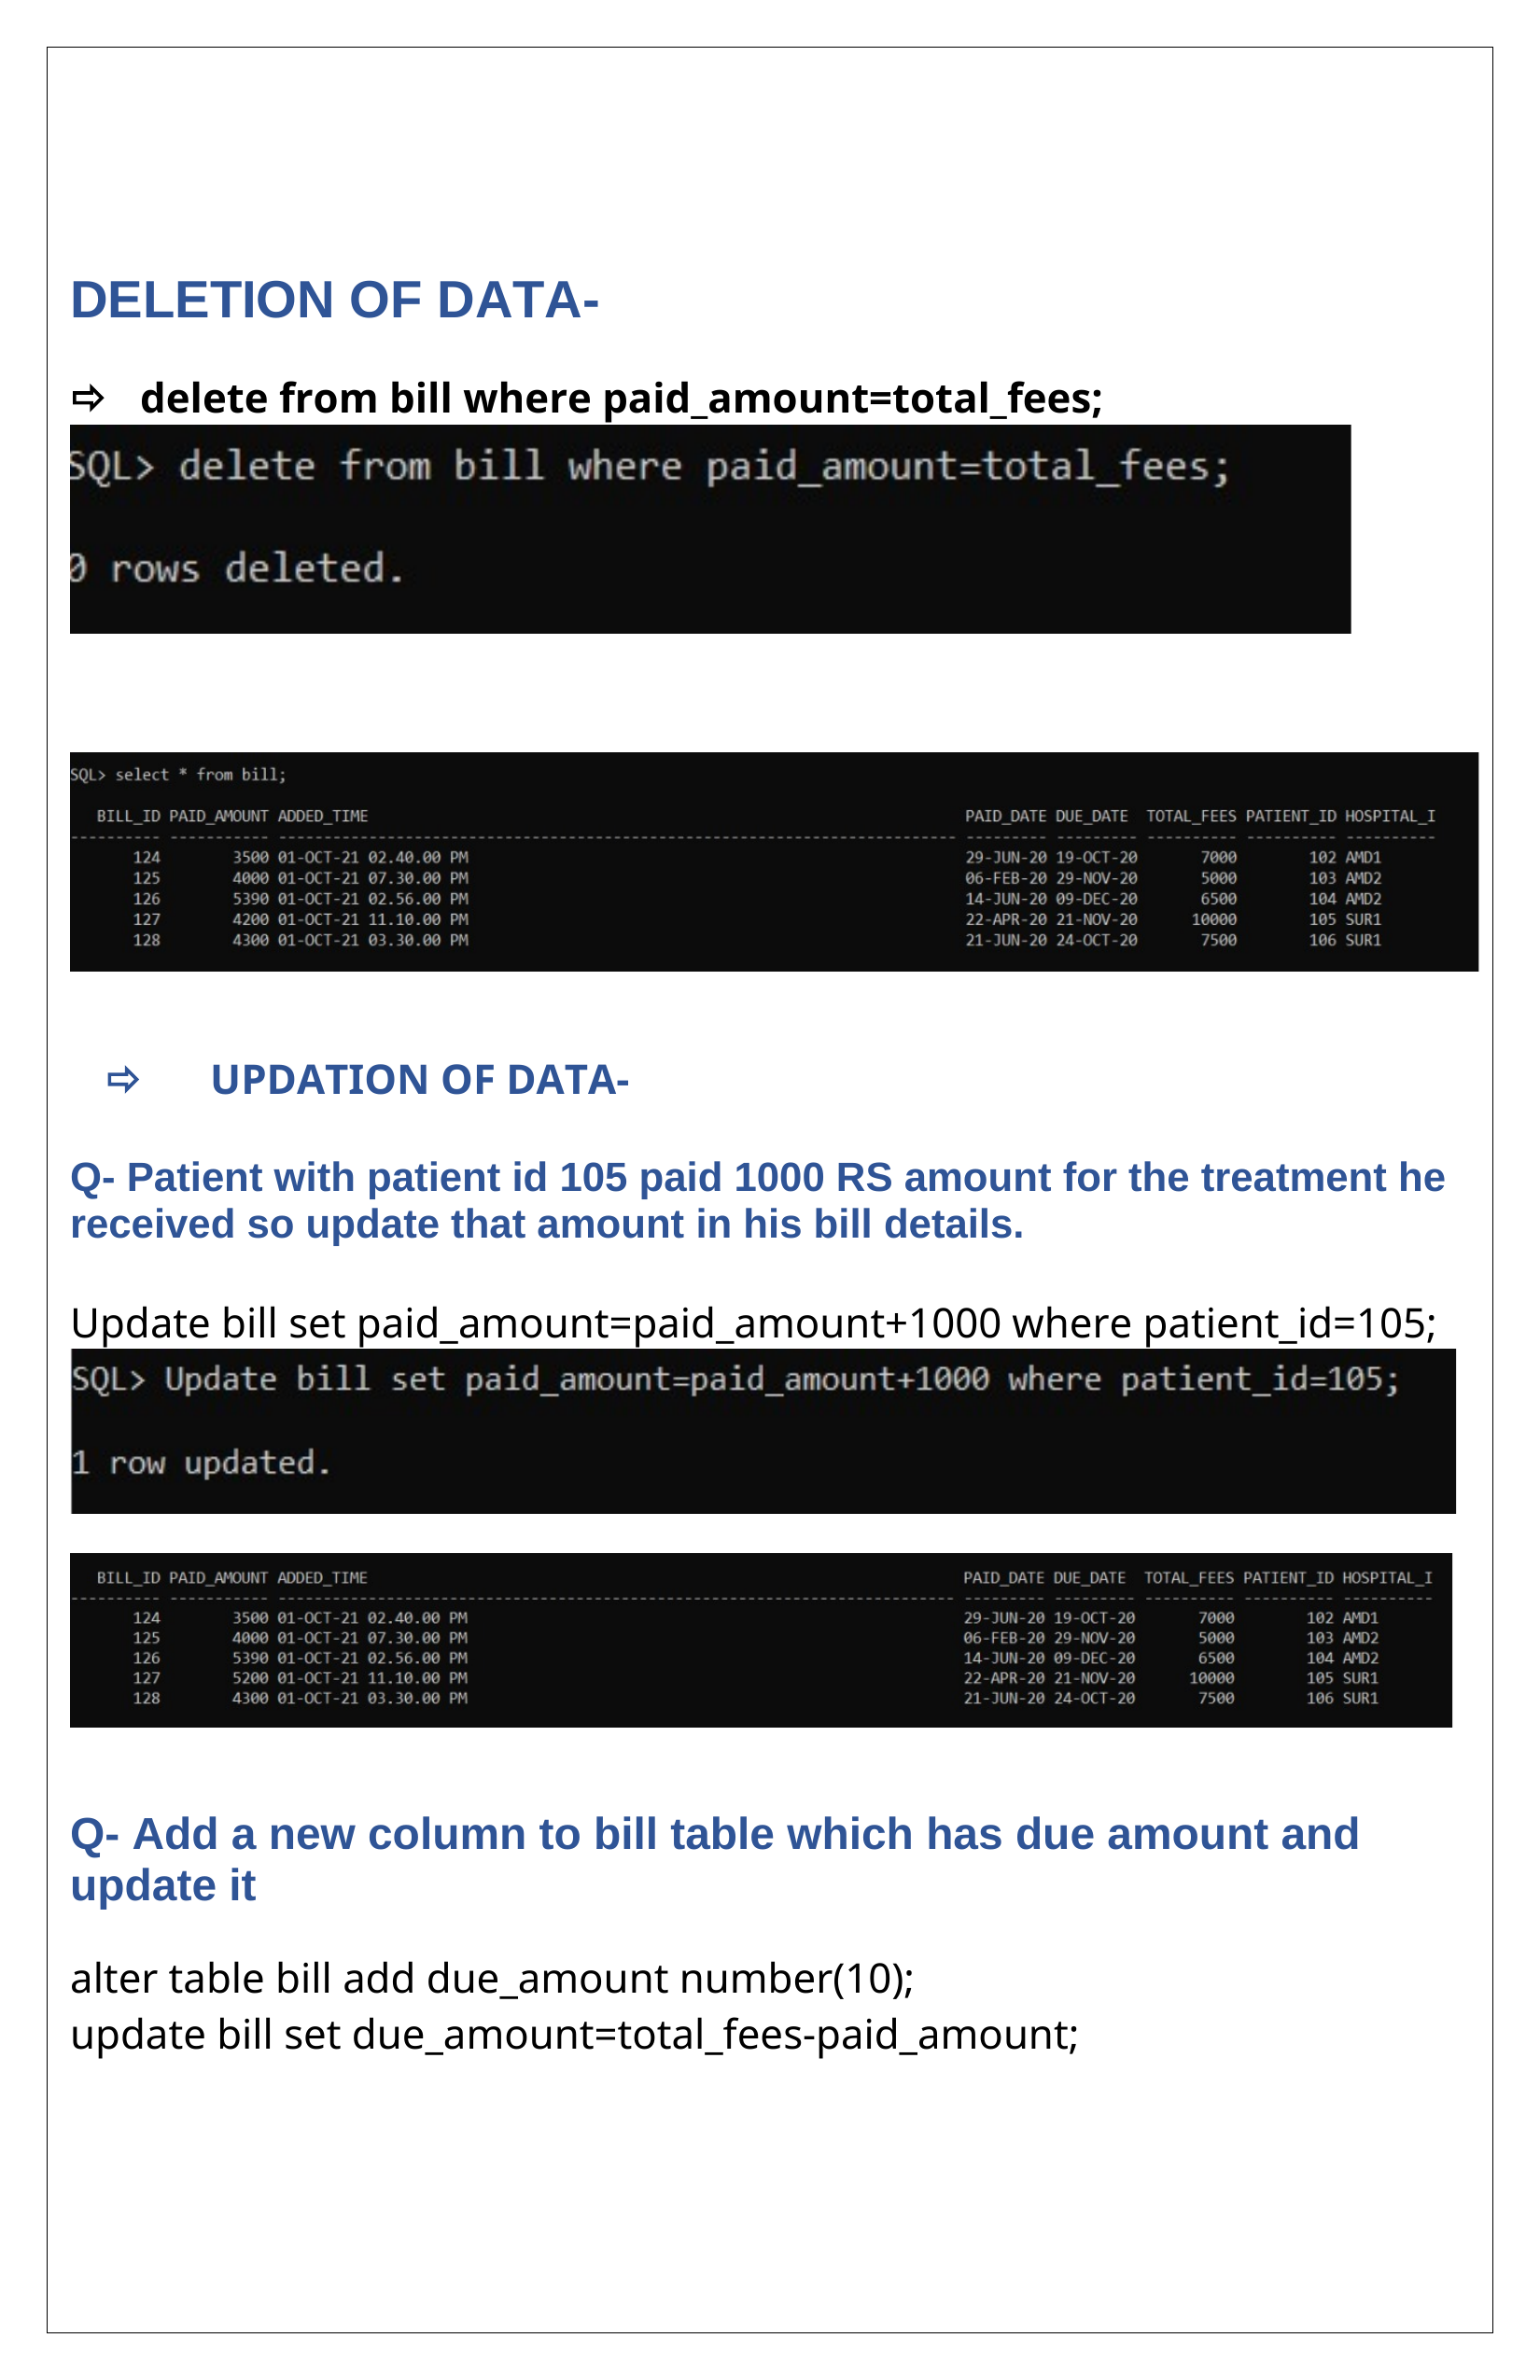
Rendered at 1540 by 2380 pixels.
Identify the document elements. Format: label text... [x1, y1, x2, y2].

list UPDATION OF DATA- [105, 1050, 1470, 1106]
text Q- Patient with patient id 105 paid 1000 RS amount for the treatment he [70, 1153, 1470, 1200]
picture [70, 1349, 1457, 1514]
text update bill set due_amount=total_fees-paid_amount; [70, 2005, 1470, 2061]
picture [70, 752, 1479, 972]
picture [70, 425, 1351, 634]
text DELETION OF DATA- [70, 269, 1470, 329]
list delete from bill where paid_amount=total_fees; [70, 369, 1470, 425]
picture [70, 1553, 1453, 1728]
text Update bill set paid_amount=paid_amount+1000 where patient_id=105; [70, 1294, 1470, 1350]
text Q- Add a new column to bill table which has due amount and update it [70, 1807, 1470, 1910]
text received so update that amount in his bill details. [70, 1200, 1470, 1247]
text alter table bill add due_amount number(10); [70, 1950, 1470, 2005]
